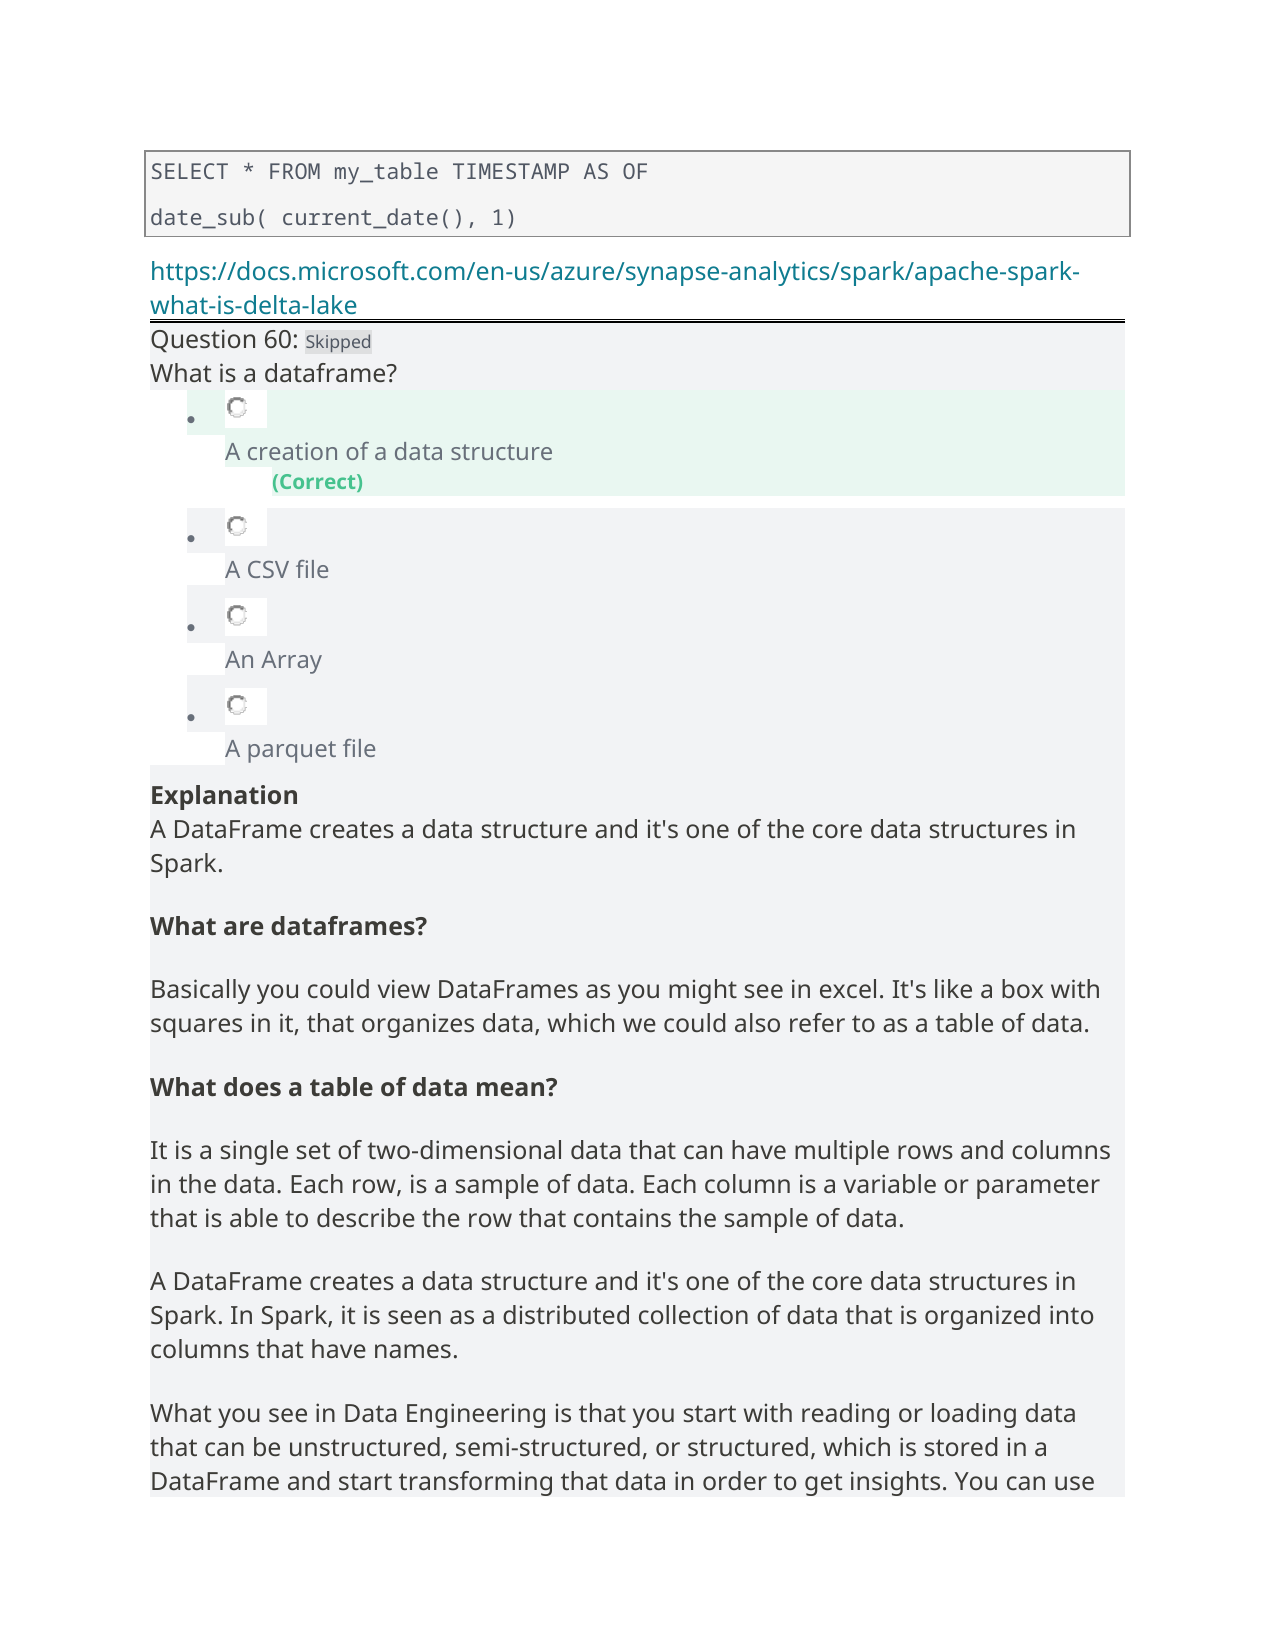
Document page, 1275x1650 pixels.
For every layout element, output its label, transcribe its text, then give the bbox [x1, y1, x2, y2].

list ​ [187, 688, 1125, 732]
text A DataFrame creates a data structure and it's one of the core data structures in Spark. [150, 811, 1125, 879]
text (Correct) [272, 467, 1125, 496]
text A CSV file [225, 553, 1125, 586]
text A DataFrame creates a data structure and it's one of the core data structures in Spark. In Spark, it is seen as a distributed collection of data that is organized into columns that have names. [150, 1264, 1125, 1366]
text SELECT * FROM my_table TIMESTAMP AS OF [146, 152, 1129, 186]
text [150, 1395, 1125, 1497]
text A parquet file [225, 732, 1125, 765]
text What does a table of data mean? [150, 1069, 1125, 1103]
list ​ [187, 390, 1125, 435]
text What are dataframes? [150, 909, 1125, 943]
text A creation of a data structure [225, 435, 1125, 467]
text https://docs.microsoft.com/en-us/azure/synapse-analytics/spark/apache-spark-what-is-delta-lake [150, 254, 1125, 319]
text What is a dataframe? [150, 356, 1125, 390]
text date_sub( current_date(), 1) [146, 196, 1129, 236]
text It is a single set of two-dimensional data that can have multiple rows and columns in the data. Each row, is a sample of data. Each column is a variable or parameter that is able to describe the row that contains the sample of data. [150, 1132, 1125, 1235]
text Basically you could view DataFrames as you might see in excel. It's like a box with squares in it, that organizes data, which we could also refer to as a table of data. [150, 972, 1125, 1040]
text Question 60: Skipped [150, 323, 1125, 356]
text Explanation [150, 777, 1125, 811]
list ​ [187, 598, 1125, 643]
list ​ [187, 508, 1125, 553]
text An Array [225, 643, 1125, 675]
